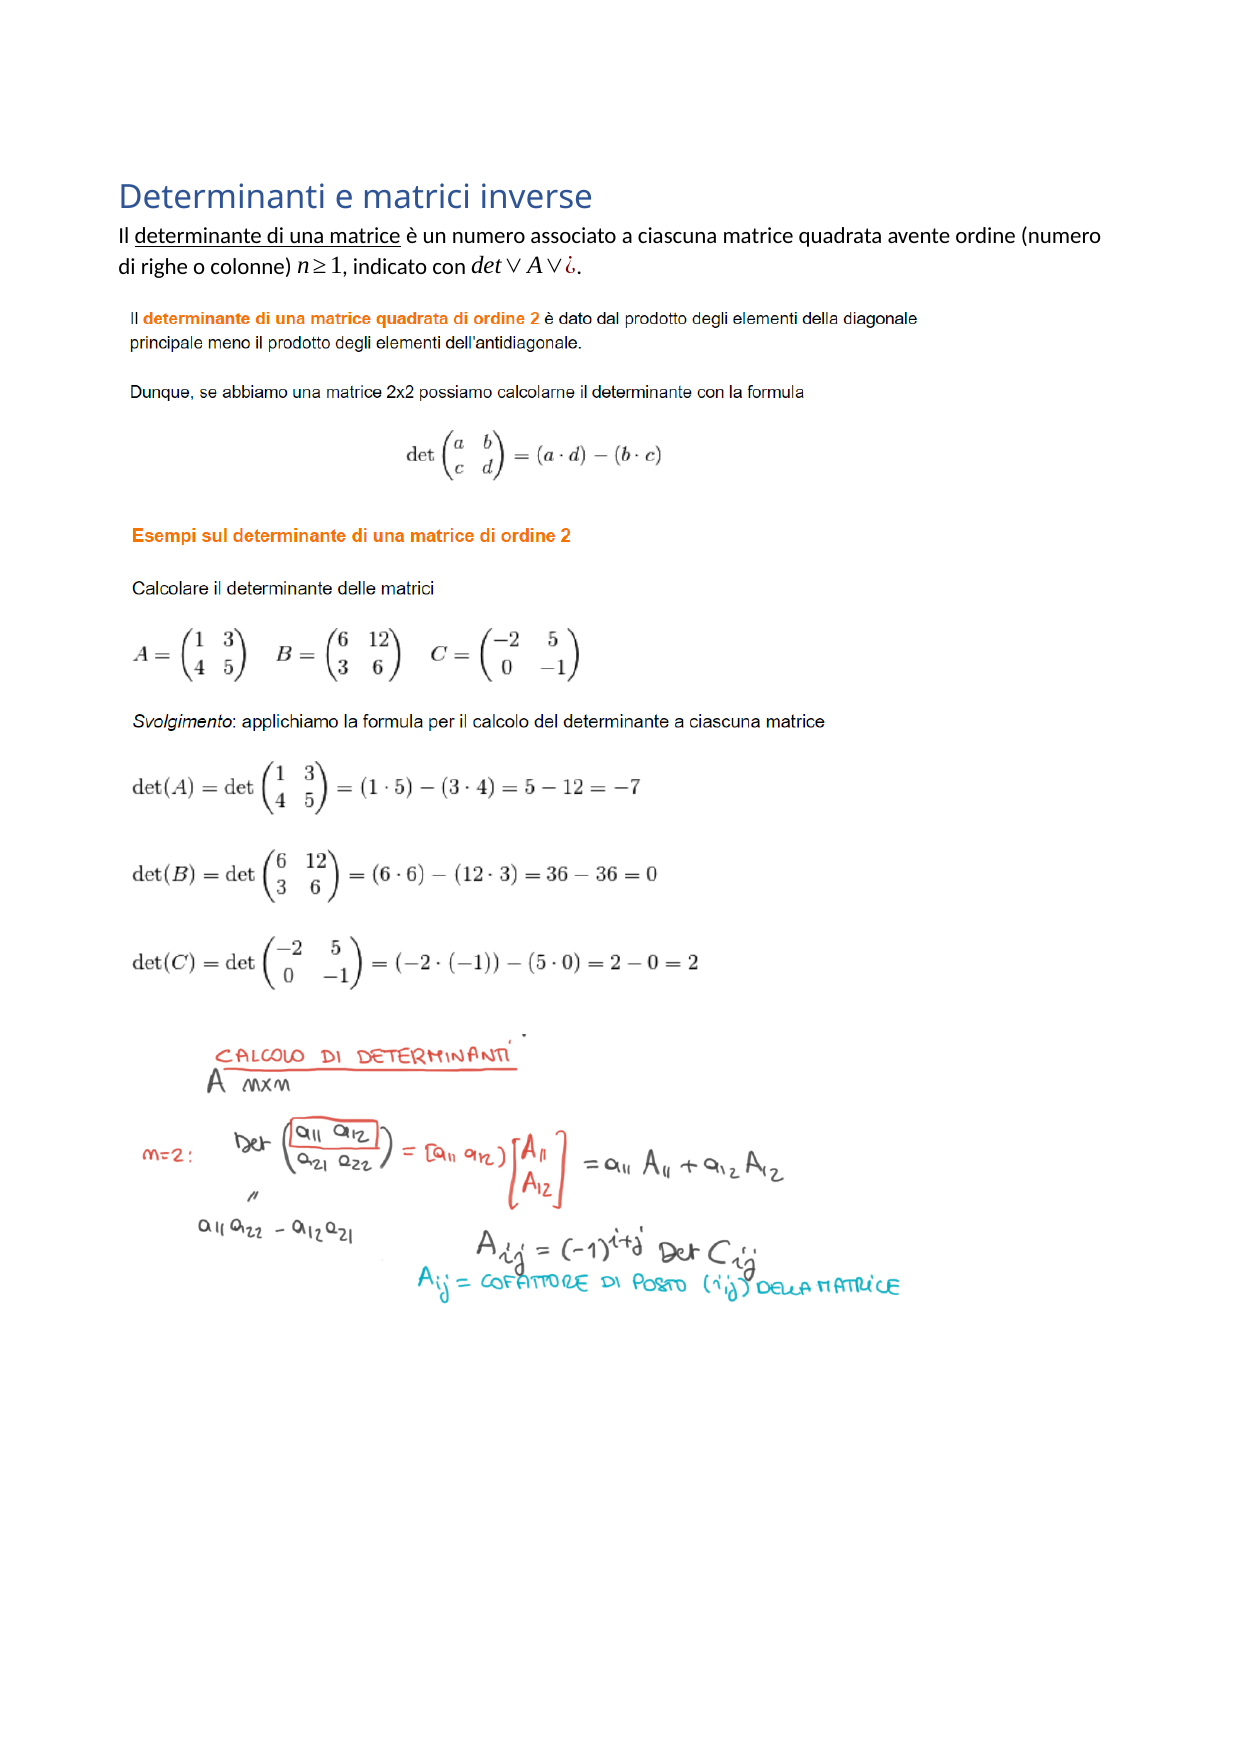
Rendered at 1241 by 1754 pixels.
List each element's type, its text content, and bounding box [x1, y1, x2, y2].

picture [118, 1034, 928, 1315]
picture [118, 514, 857, 1016]
picture [118, 298, 934, 496]
subtitle Determinanti e matrici inverse [118, 173, 1122, 218]
text Il determinante di una matrice è un numero associato a ciascuna matrice quadrata avente ordine (numero di righe o colonne) , indicato con . [118, 222, 1122, 280]
